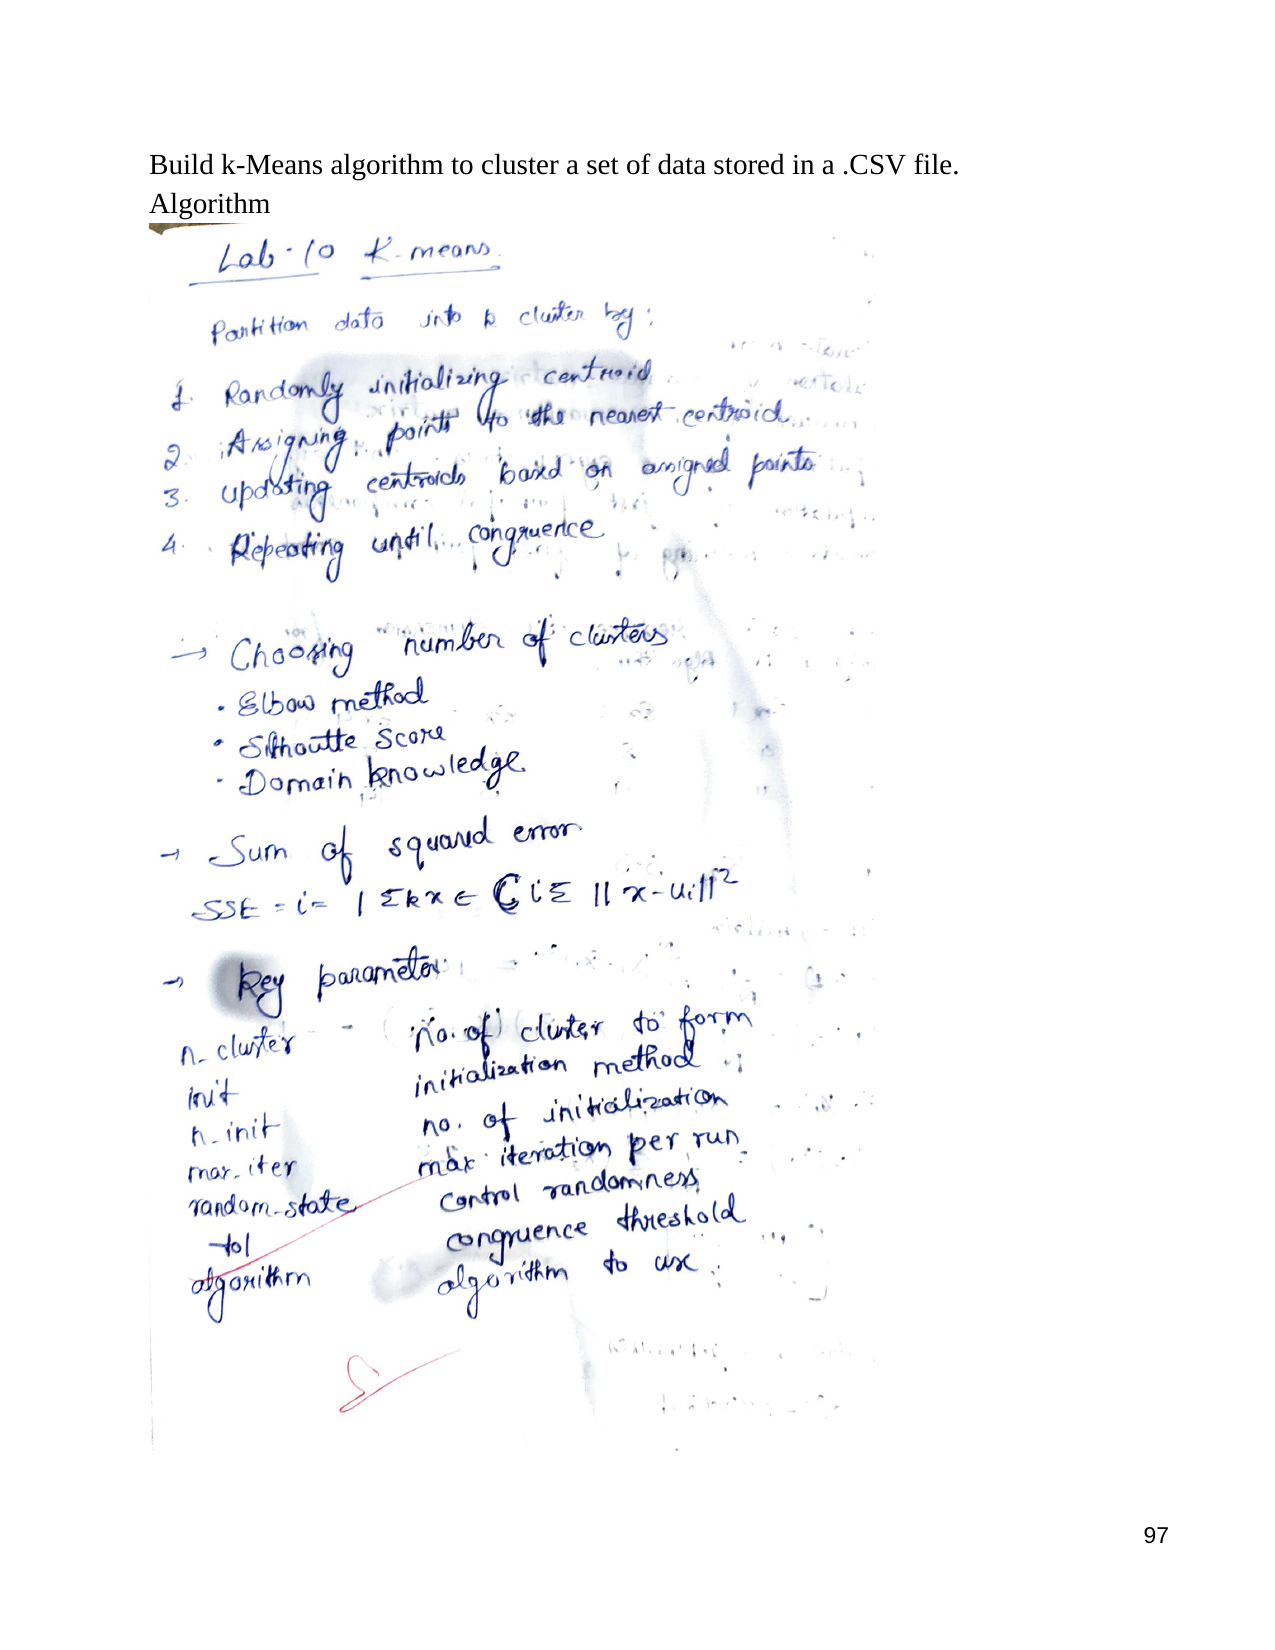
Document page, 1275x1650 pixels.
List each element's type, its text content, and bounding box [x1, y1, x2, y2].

picture [148, 223, 876, 1451]
text Build k-Means algorithm to cluster a set of data stored in a .CSV file. [149, 147, 1169, 181]
